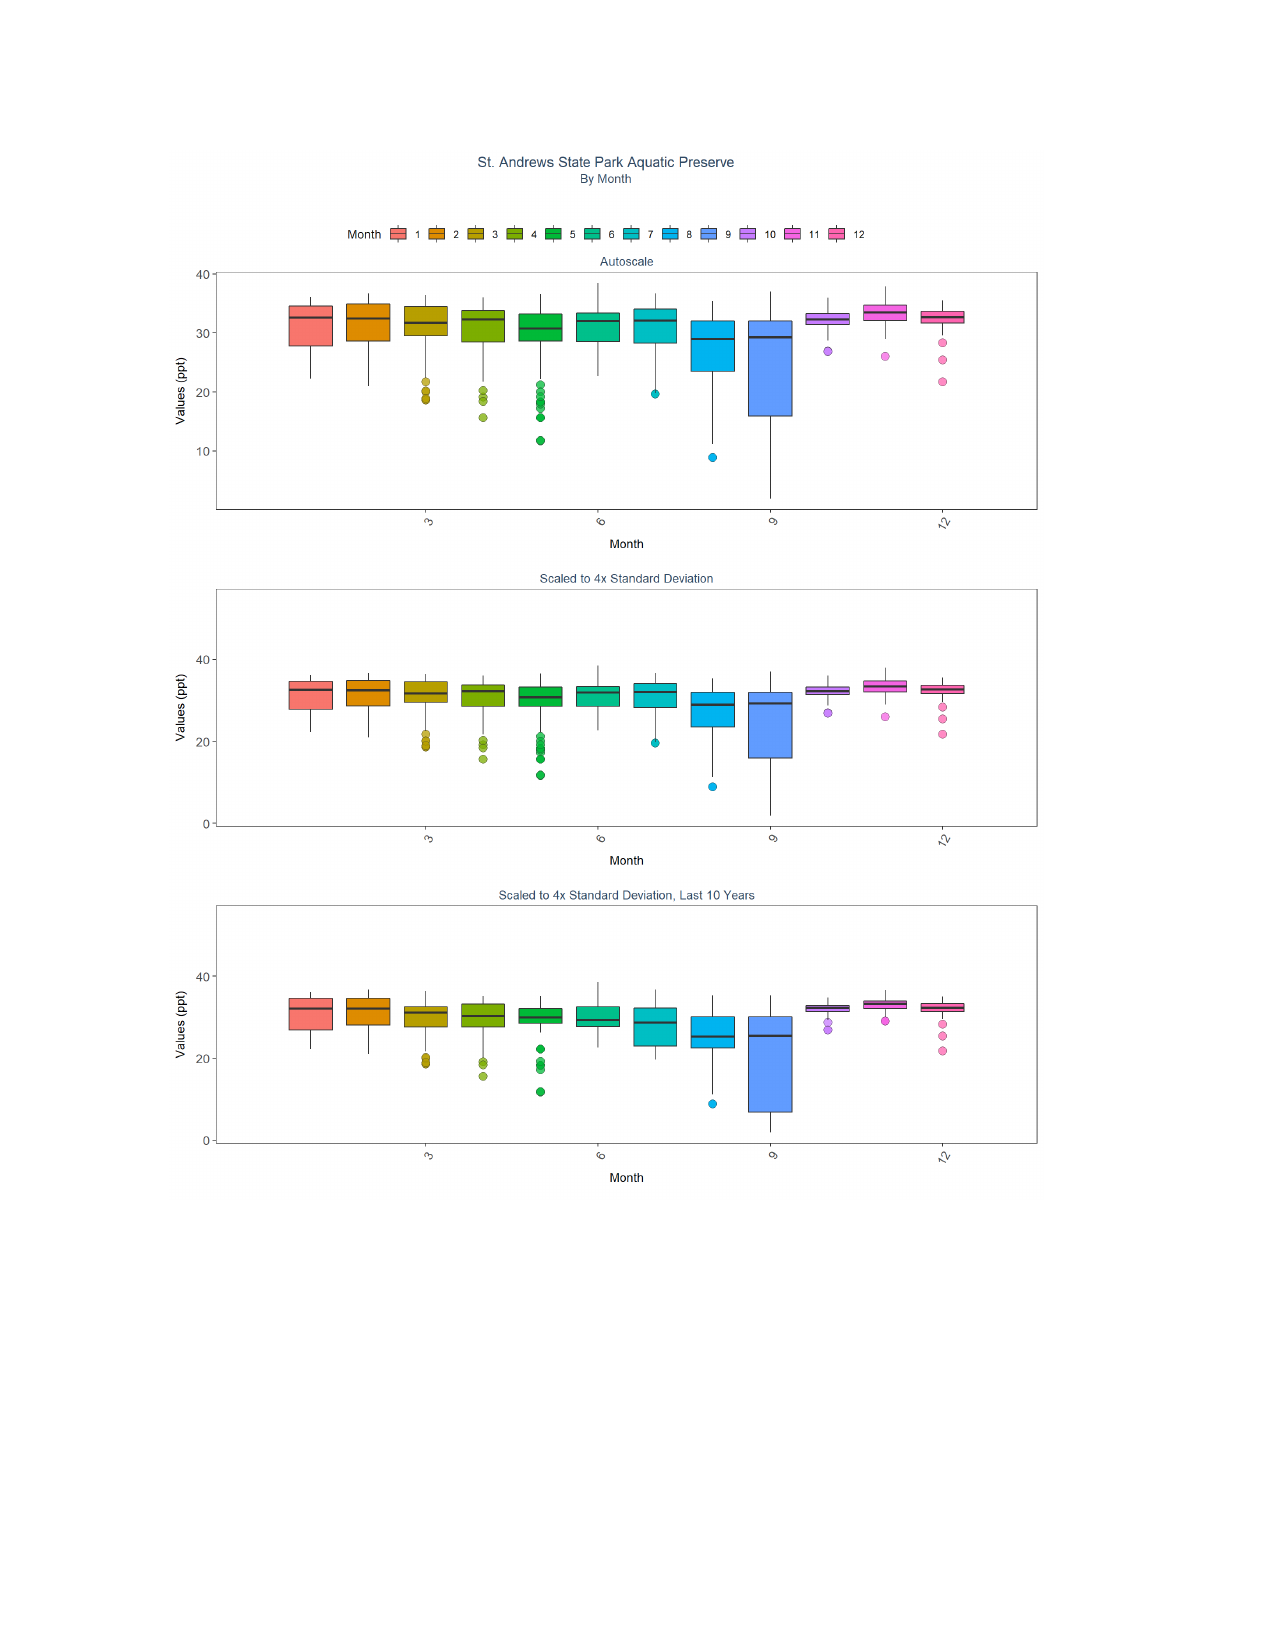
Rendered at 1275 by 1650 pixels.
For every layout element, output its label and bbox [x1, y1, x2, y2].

picture [168, 150, 1044, 1200]
